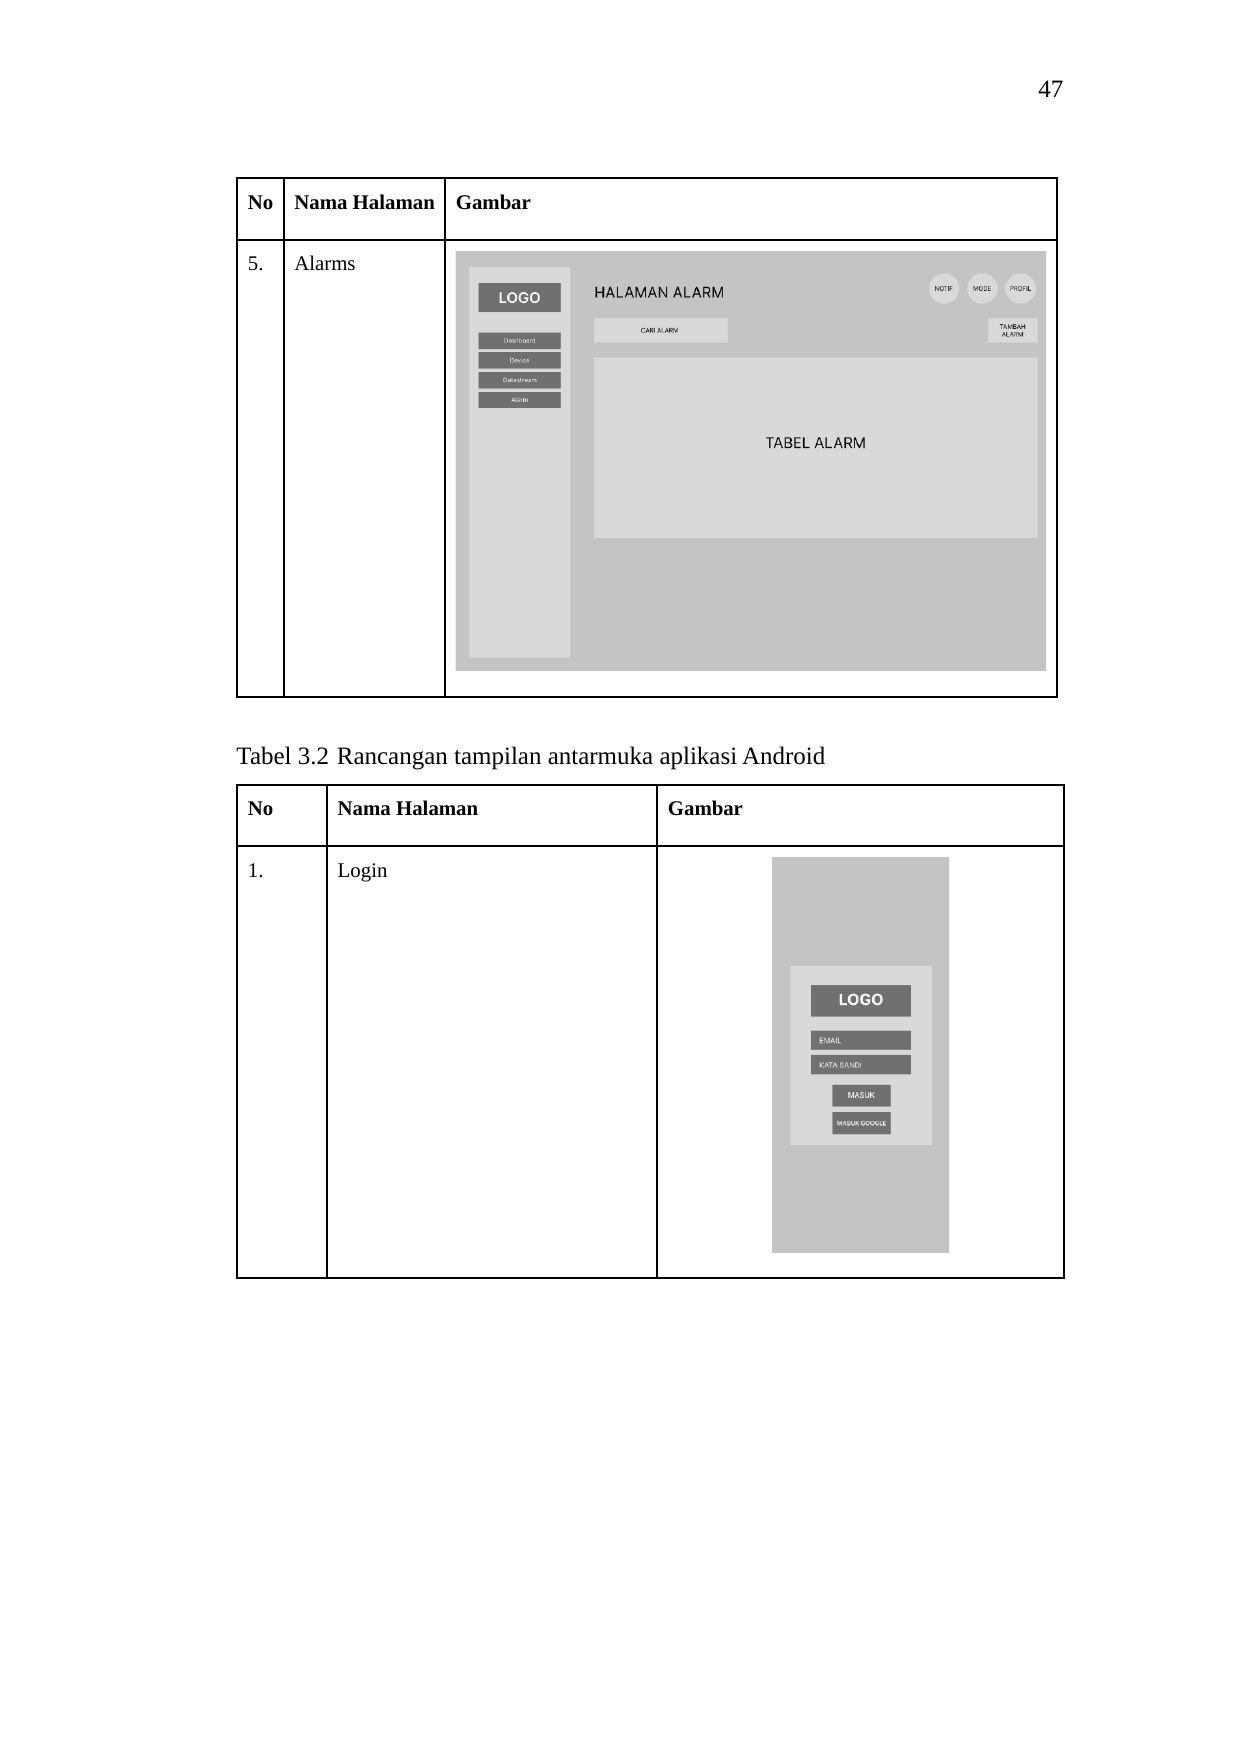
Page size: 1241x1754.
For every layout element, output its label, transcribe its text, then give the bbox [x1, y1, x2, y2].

text Rancangan tampilan antarmuka aplikasi Android [236, 741, 1063, 769]
table_header No [238, 786, 326, 845]
table_header Nama Halaman [285, 179, 444, 238]
picture [772, 857, 950, 1253]
table_header No [238, 179, 283, 238]
table_cell Alarms [285, 241, 444, 696]
table_cell 1. [238, 847, 326, 1277]
table_cell [658, 847, 1063, 1277]
table_cell [446, 241, 1056, 696]
table_cell 5. [238, 241, 283, 696]
picture [455, 251, 1047, 671]
table_header Gambar [658, 786, 1063, 845]
table_header Nama Halaman [328, 786, 656, 845]
table_cell Login [328, 847, 656, 1277]
table_header Gambar [446, 179, 1056, 238]
